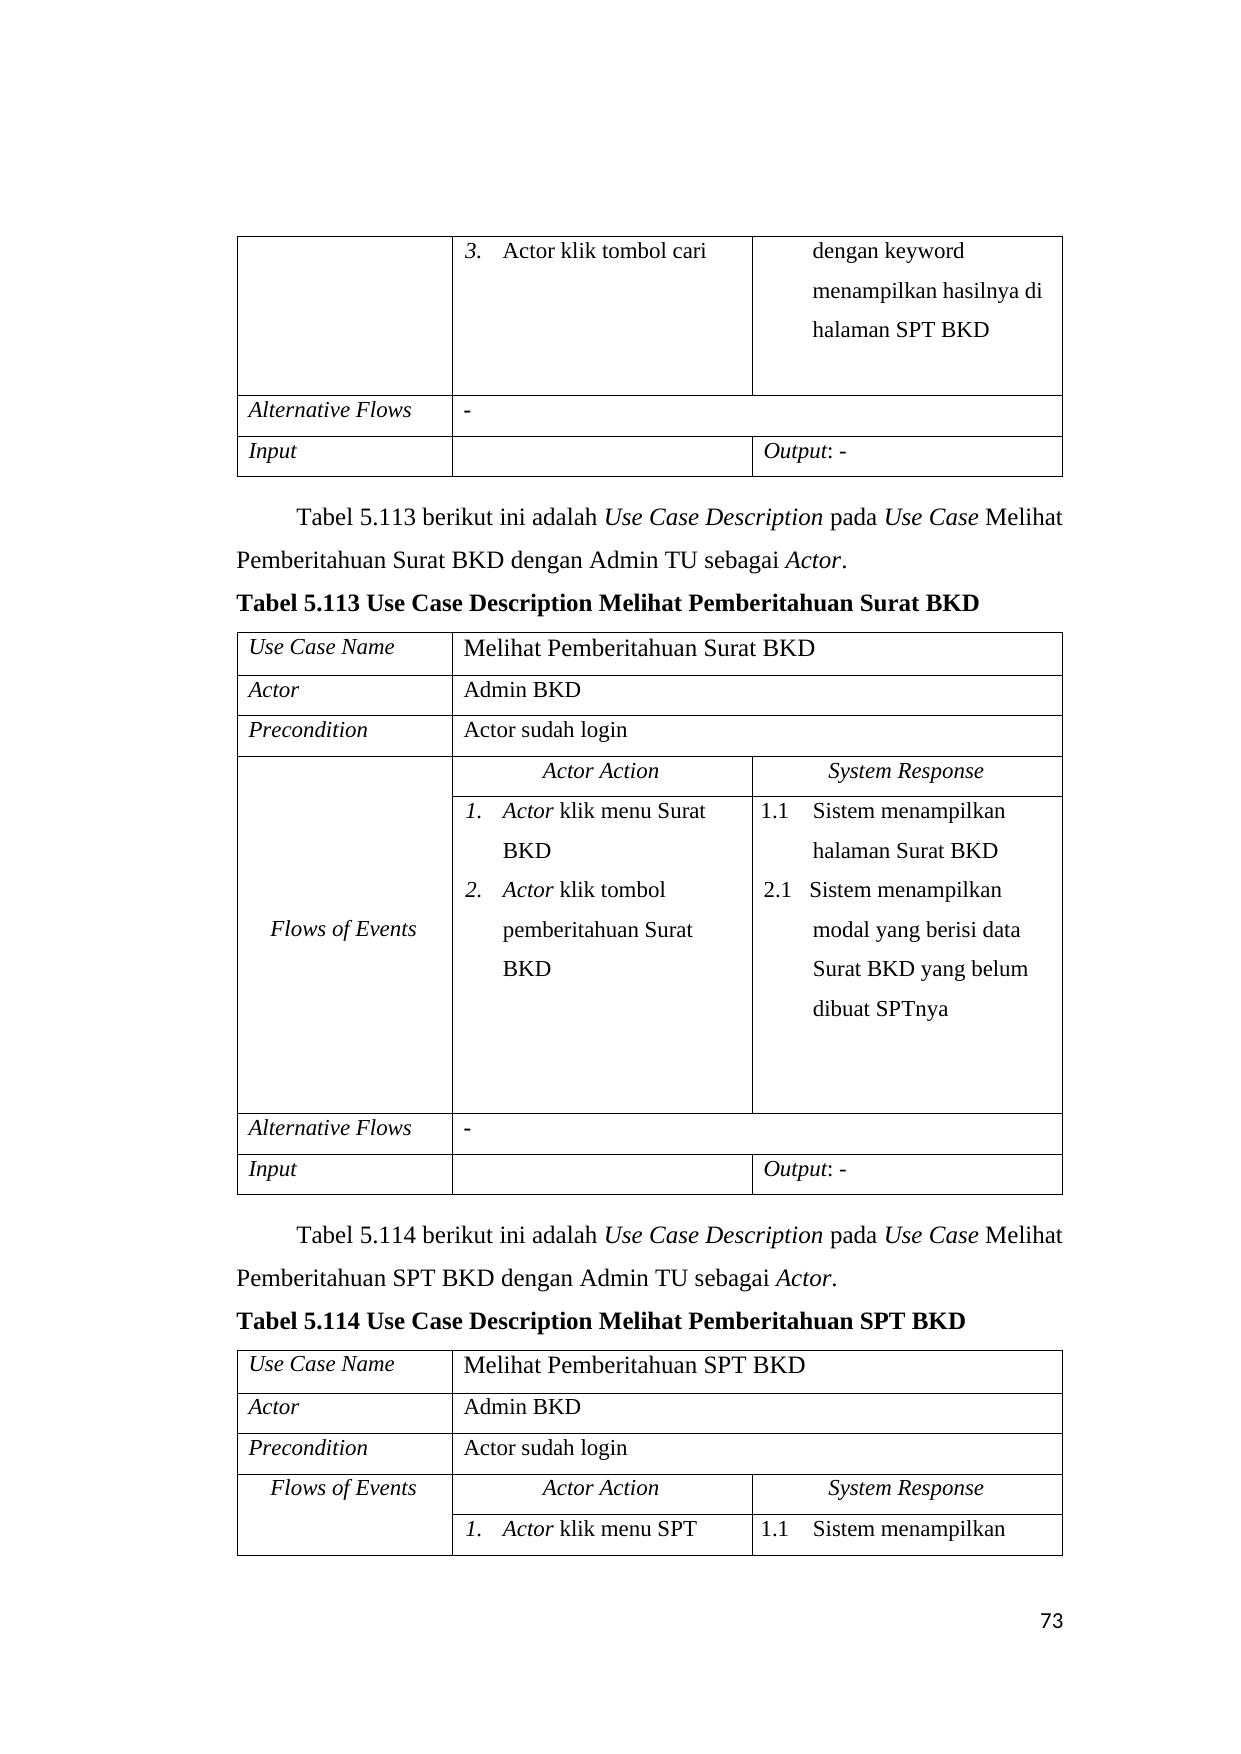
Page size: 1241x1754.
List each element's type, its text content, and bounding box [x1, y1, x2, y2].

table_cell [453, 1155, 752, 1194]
text Tabel 5.113 Use Case Description Melihat Pemberitahuan Surat BKD [236, 588, 1063, 617]
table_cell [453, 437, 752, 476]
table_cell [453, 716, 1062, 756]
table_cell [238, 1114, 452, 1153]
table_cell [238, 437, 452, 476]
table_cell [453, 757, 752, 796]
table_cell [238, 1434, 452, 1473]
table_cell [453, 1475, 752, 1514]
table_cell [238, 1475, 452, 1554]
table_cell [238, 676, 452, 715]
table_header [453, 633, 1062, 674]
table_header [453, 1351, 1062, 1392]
text Tabel 5.114 Use Case Description Melihat Pemberitahuan SPT BKD [236, 1306, 1063, 1335]
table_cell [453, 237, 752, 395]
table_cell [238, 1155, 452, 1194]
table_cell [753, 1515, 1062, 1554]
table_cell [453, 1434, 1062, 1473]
text Tabel 5.114 berikut ini adalah Use Case Description pada Use Case Melihat Pemberitahuan SPT BKD dengan Admin TU sebagai Actor. [236, 1220, 1063, 1292]
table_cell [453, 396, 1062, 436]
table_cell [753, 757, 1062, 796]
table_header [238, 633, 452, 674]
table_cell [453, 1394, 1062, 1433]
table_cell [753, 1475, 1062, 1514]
text Tabel 5.113 berikut ini adalah Use Case Description pada Use Case Melihat Pemberitahuan Surat BKD dengan Admin TU sebagai Actor. [236, 502, 1063, 574]
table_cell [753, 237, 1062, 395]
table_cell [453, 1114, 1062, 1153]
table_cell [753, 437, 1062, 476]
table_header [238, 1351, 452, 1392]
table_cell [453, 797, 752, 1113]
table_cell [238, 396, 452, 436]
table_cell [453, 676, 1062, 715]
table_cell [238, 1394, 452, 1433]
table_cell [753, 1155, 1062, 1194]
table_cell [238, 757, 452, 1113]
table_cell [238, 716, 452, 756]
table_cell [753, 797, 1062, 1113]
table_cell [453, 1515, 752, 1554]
